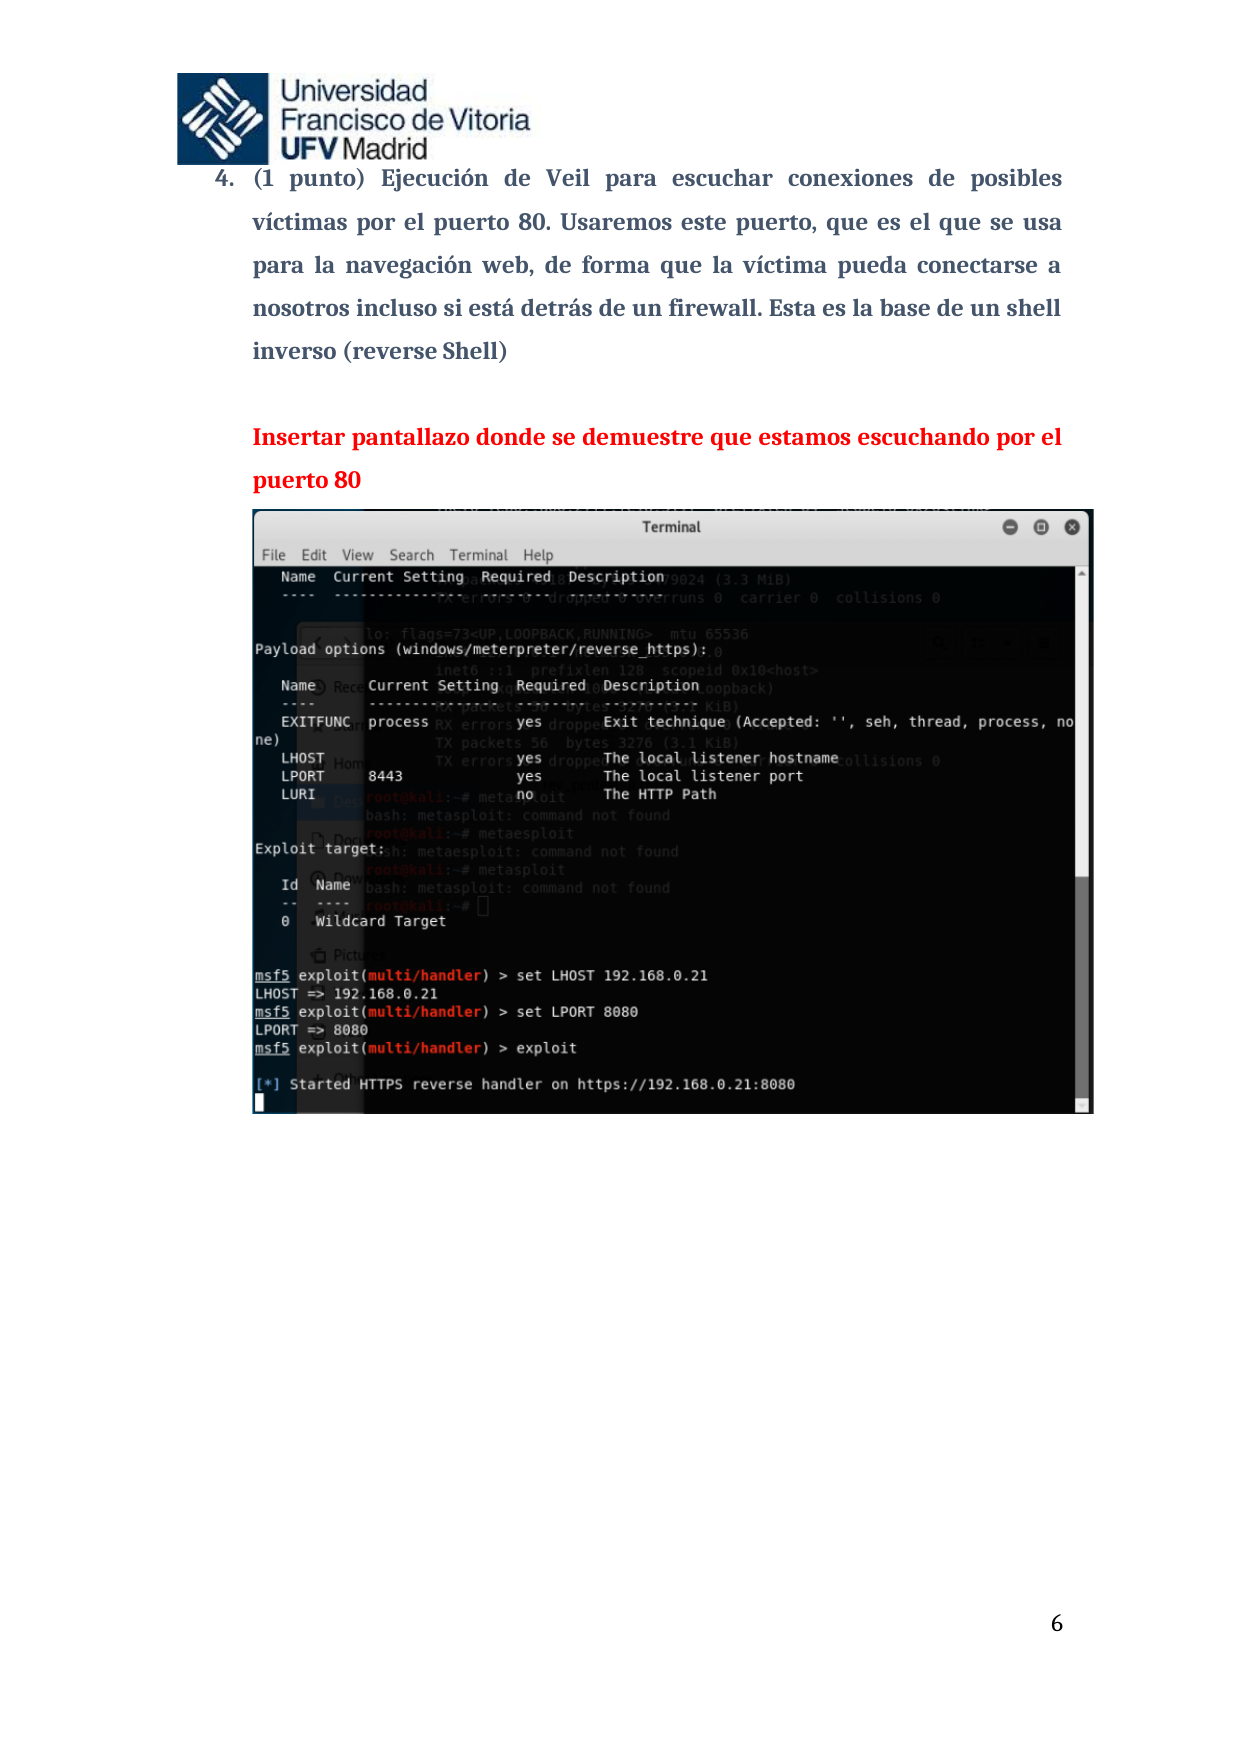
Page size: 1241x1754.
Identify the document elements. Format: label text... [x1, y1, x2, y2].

picture [252, 509, 1094, 1114]
text Insertar pantallazo donde se demuestre que estamos escuchando por el puerto 80 [252, 423, 1063, 495]
picture [177, 73, 553, 165]
list (1 punto) Ejecución de Veil para escuchar conexiones de posibles víctimas por el puerto 80. Usaremos este puerto, que es el que se usa para la navegación web, de forma que la víctima pueda conectarse a nosotros incluso si está detrás de un firewall. Esta es la base de un shell inverso (reverse Shell) [215, 164, 1063, 366]
